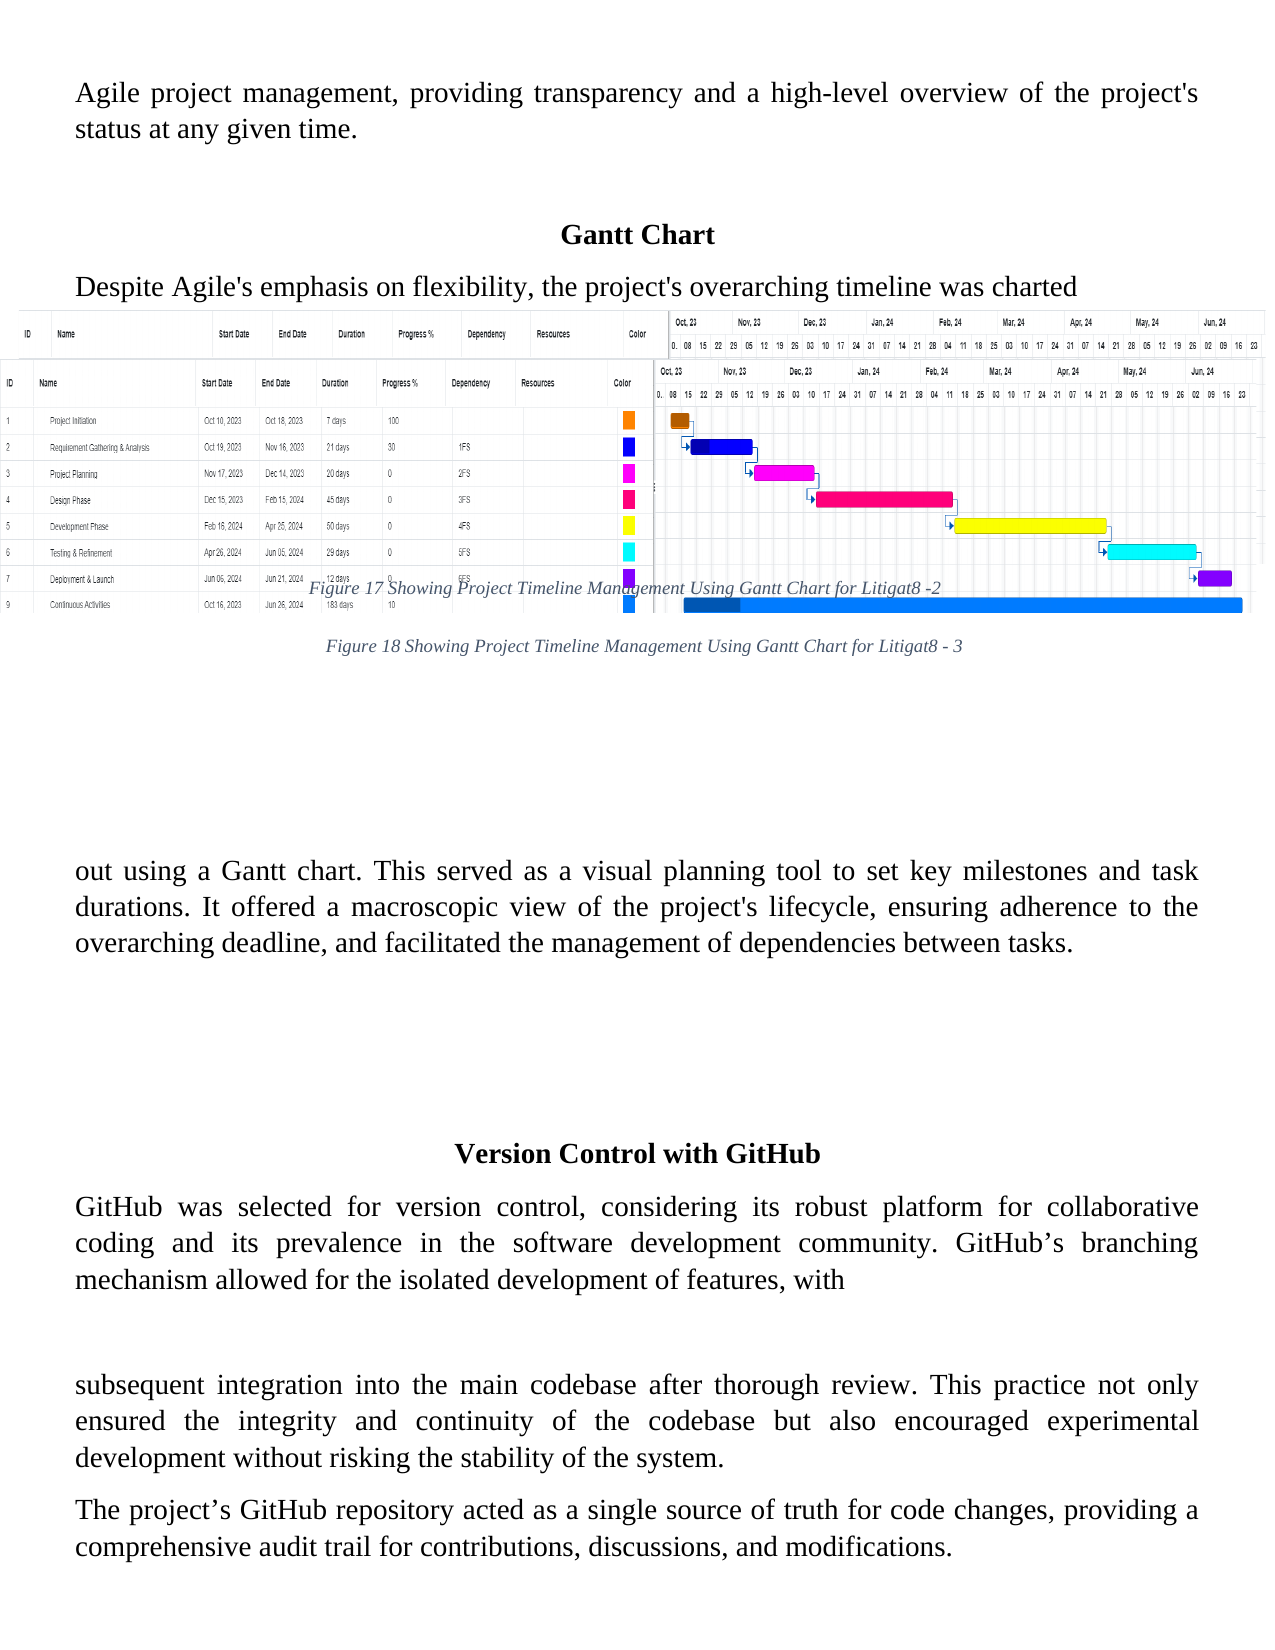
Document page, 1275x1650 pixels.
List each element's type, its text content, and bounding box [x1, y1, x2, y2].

text Gantt Chart [75, 217, 1200, 250]
text Trello was instrumental in organizing the workflow. It enabled the categorization of tasks into boards representing different Scrum artifacts (product backlog, sprint backlog, in-progress, and done). Trello's visual interface and ease of reorganization catered to the dynamic nature of Agile project management, providing transparency and a high-level overview of the project's status at any given time. [75, 75, 1200, 145]
text Version Control with GitHub [75, 1137, 1200, 1170]
text Despite Agile's emphasis on flexibility, the project's overarching timeline was charted [75, 269, 1200, 303]
text subsequent integration into the main codebase after thorough review. This practice not only ensured the integrity and continuity of the codebase but also encouraged experimental development without risking the stability of the system. [75, 1367, 1200, 1473]
text out using a Gantt chart. This served as a visual planning tool to set key milestones and task durations. It offered a macroscopic view of the project's lifecycle, ensuring adherence to the overarching deadline, and facilitated the management of dependencies between tasks. [75, 853, 1200, 959]
picture [0, 310, 1266, 613]
text The project’s GitHub repository acted as a single source of truth for code changes, providing a comprehensive audit trail for contributions, discussions, and modifications. [75, 1492, 1200, 1562]
text GitHub was selected for version control, considering its robust platform for collaborative coding and its prevalence in the software development community. GitHub’s branching mechanism allowed for the isolated development of features, with [75, 1189, 1200, 1295]
